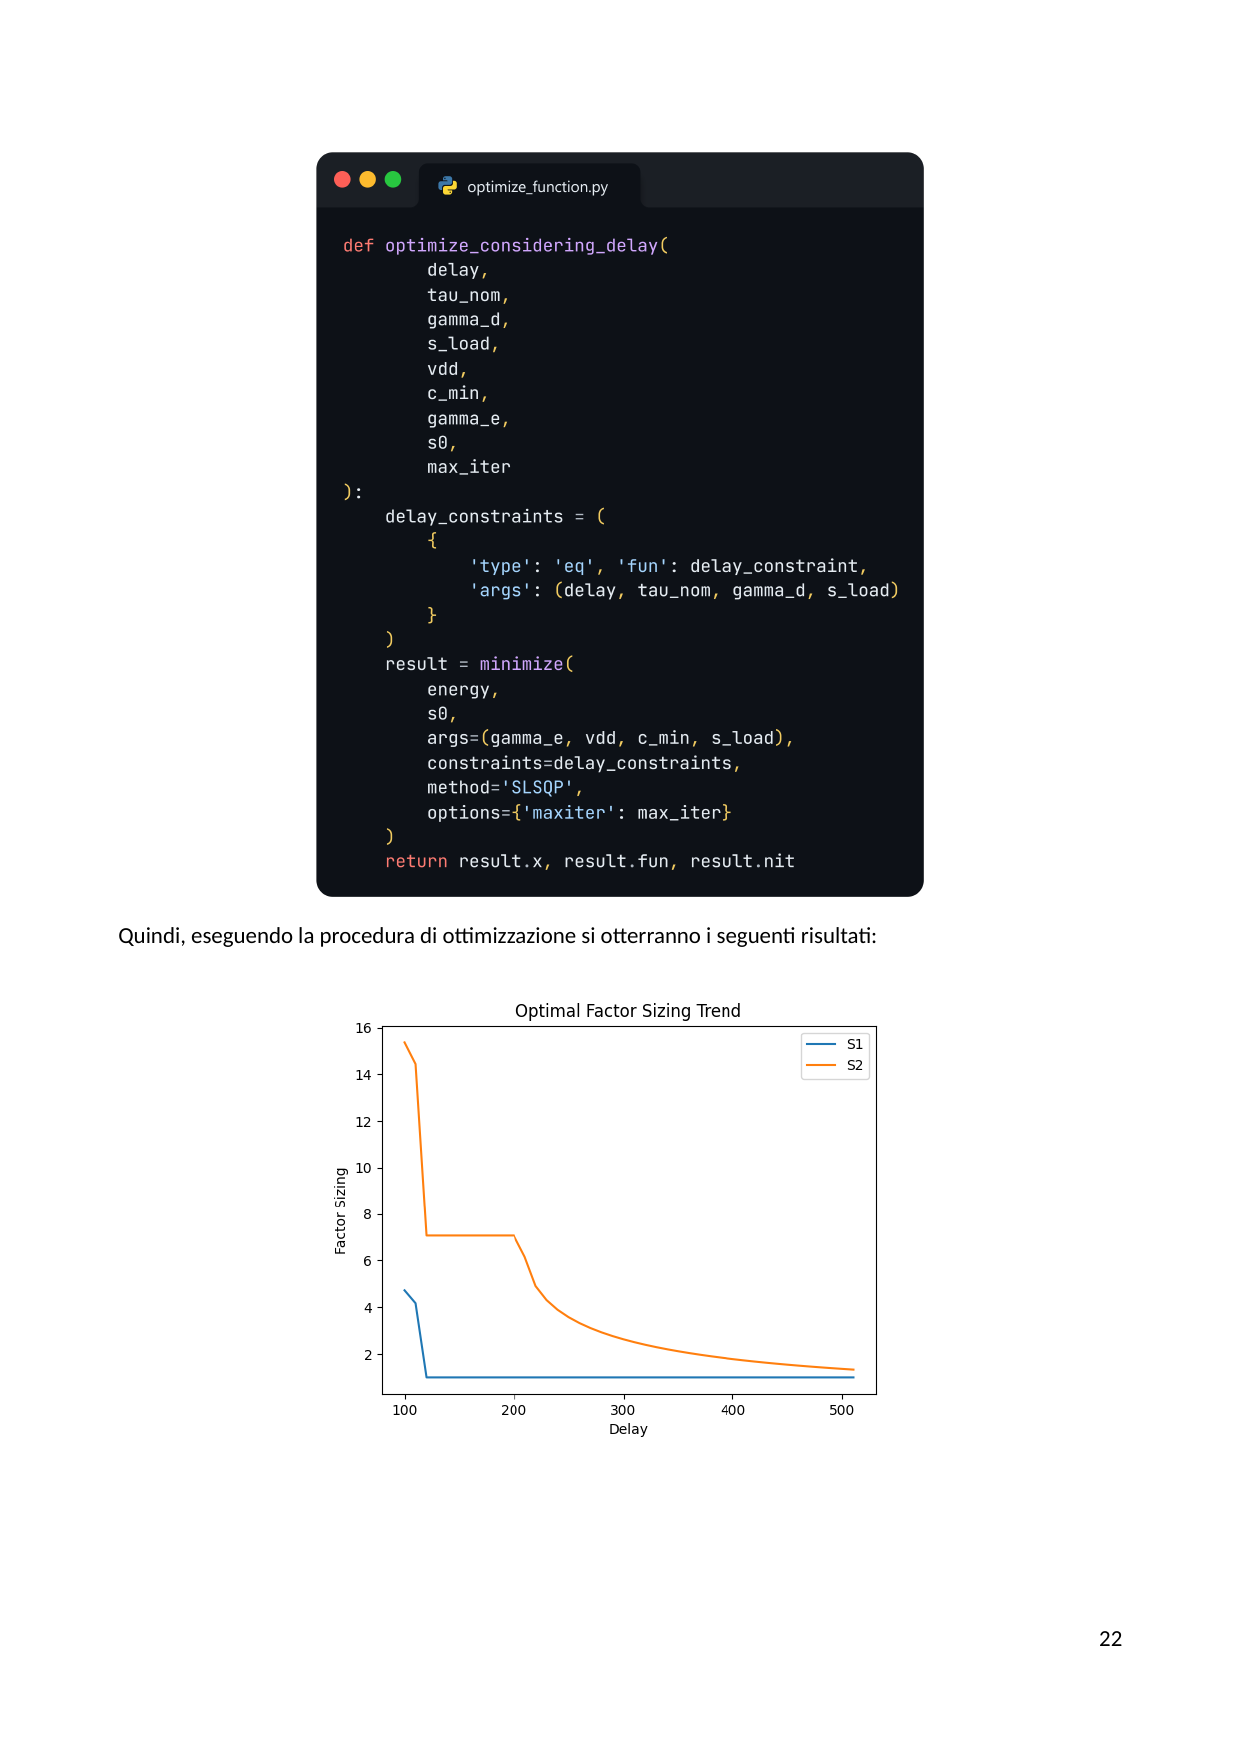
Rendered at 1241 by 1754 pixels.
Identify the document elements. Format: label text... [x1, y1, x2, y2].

picture [302, 968, 938, 1446]
text Quindi, eseguendo la procedura di ottimizzazione si otterranno i seguenti risultati: [118, 921, 1122, 949]
picture [310, 147, 930, 903]
